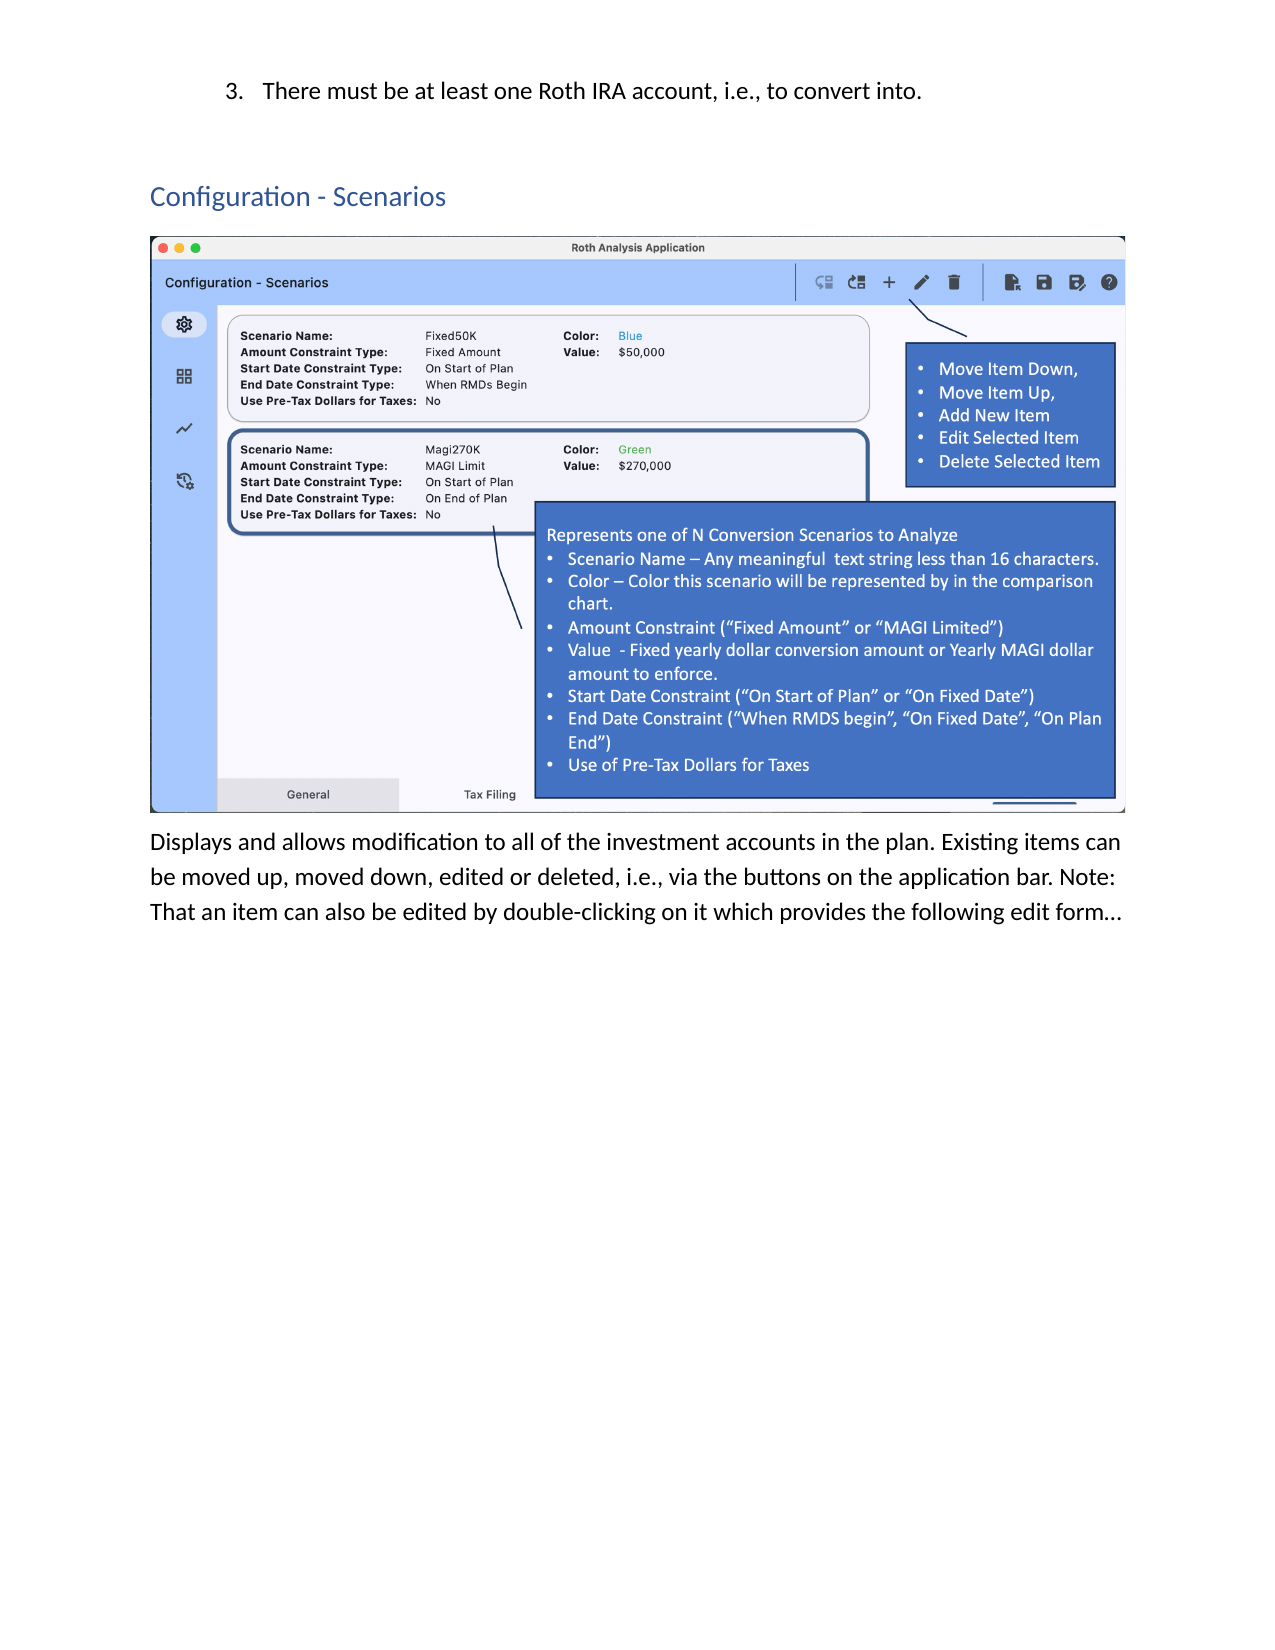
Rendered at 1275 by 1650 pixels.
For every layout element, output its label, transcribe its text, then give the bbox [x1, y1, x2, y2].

subtitle Configuration - Scenarios [150, 178, 1125, 214]
picture [150, 236, 1125, 813]
text Displays and allows modification to all of the investment accounts in the plan. Existing items can be moved up, moved down, edited or deleted, i.e., via the buttons on the application bar. Note: That an item can also be edited by double-clicking on it which provides the following edit form… [150, 826, 1125, 927]
list There must be at least one Roth IRA account, i.e., to convert into. [225, 75, 1125, 106]
